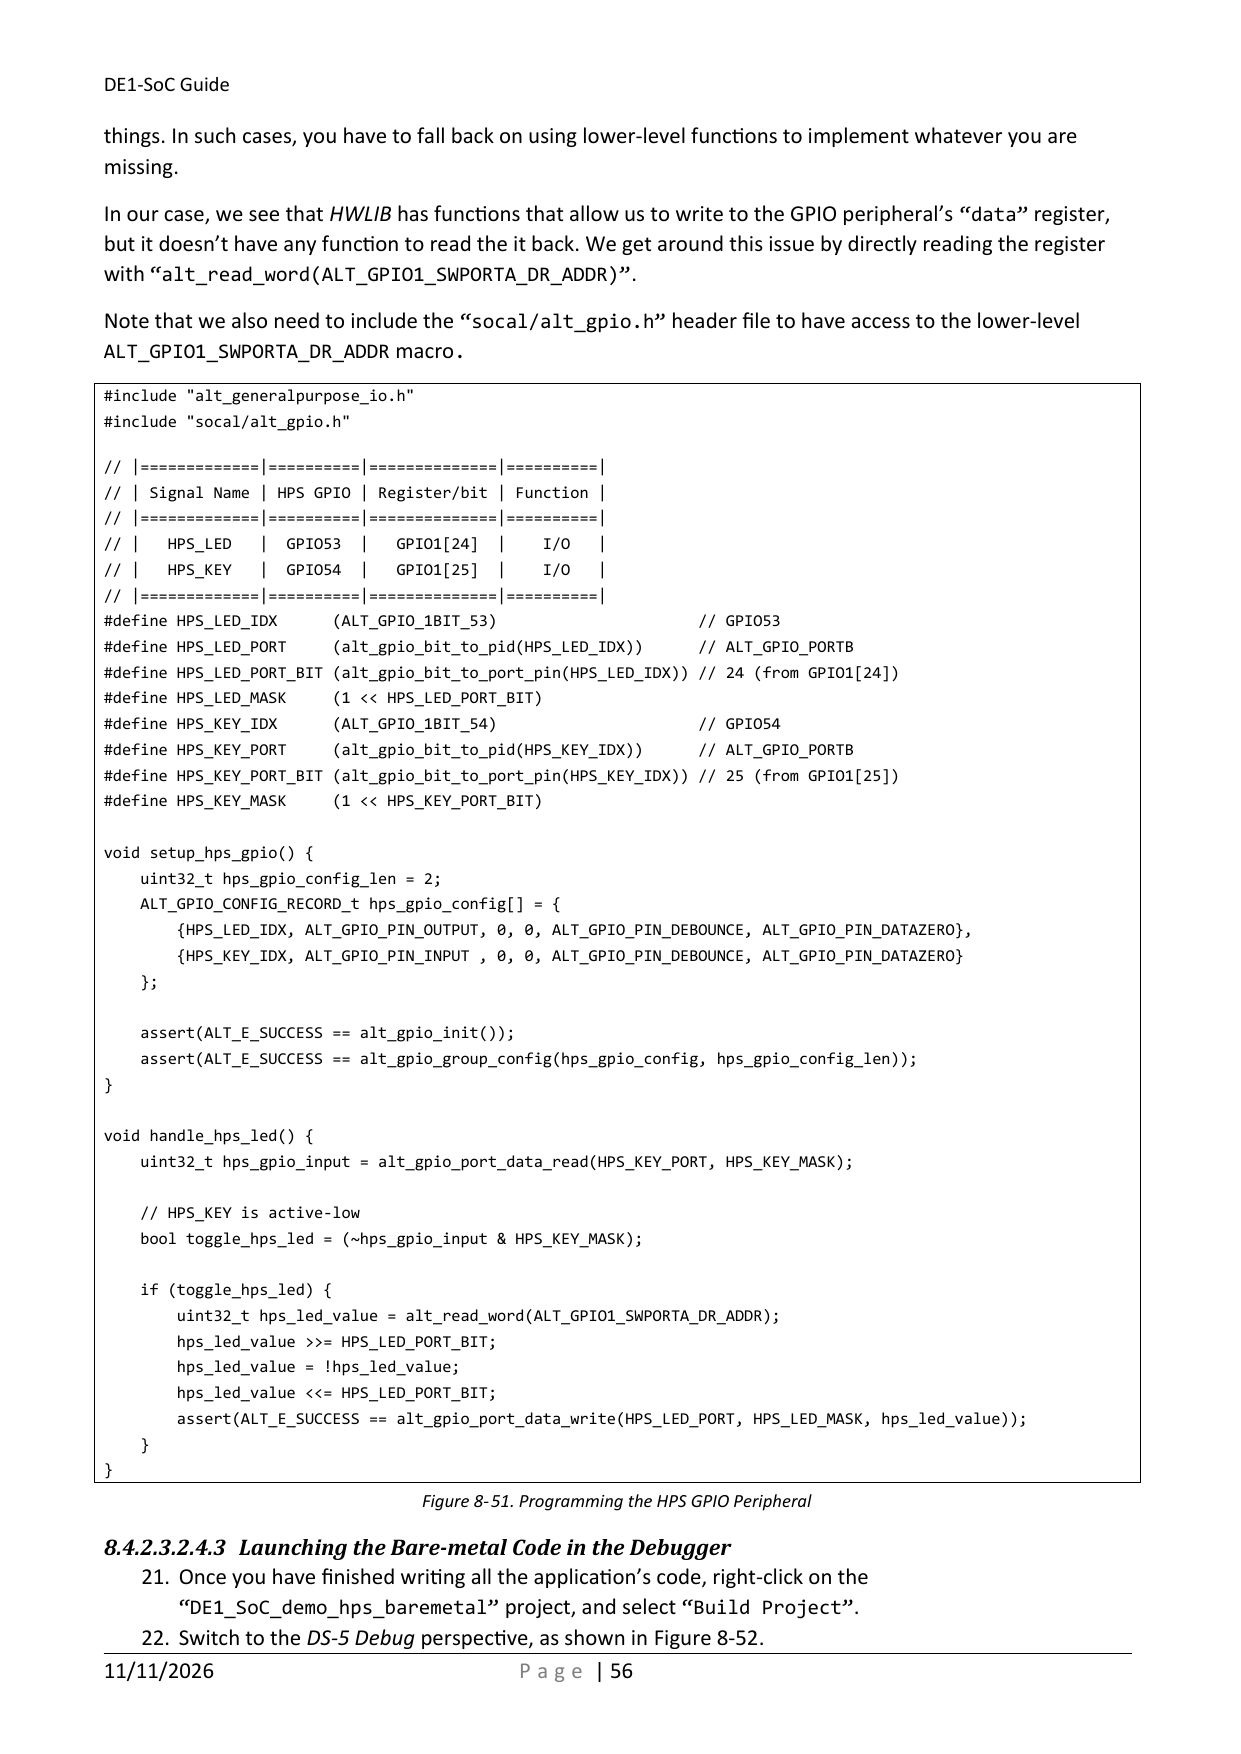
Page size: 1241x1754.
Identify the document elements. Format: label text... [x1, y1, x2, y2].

text // |=============|==========|==============|==========| [95, 454, 1140, 477]
list Once you have finished writing all the application’s code, right-click on the “DE1_SoC_demo_hps_baremetal” project, and select “Build Project”. [141, 1562, 1132, 1620]
text } [95, 1457, 1140, 1482]
text #define HPS_KEY_MASK (1 << HPS_KEY_PORT_BIT) [95, 788, 1140, 811]
text }; [95, 969, 1140, 991]
text assert(ALT_E_SUCCESS == alt_gpio_init()); [95, 1020, 1140, 1043]
text // | HPS_KEY | GPIO54 | GPIO1[25] | I/O | [95, 557, 1140, 579]
text uint32_t hps_led_value = alt_read_word(ALT_GPIO1_SWPORTA_DR_ADDR); [95, 1303, 1140, 1326]
text assert(ALT_E_SUCCESS == alt_gpio_group_config(hps_gpio_config, hps_gpio_config_len)); [95, 1046, 1140, 1068]
text #define HPS_KEY_PORT_BIT (alt_gpio_bit_to_port_pin(HPS_KEY_IDX)) // 25 (from GPIO1[25]) [95, 763, 1140, 785]
text #define HPS_KEY_PORT (alt_gpio_bit_to_pid(HPS_KEY_IDX)) // ALT_GPIO_PORTB [95, 737, 1140, 760]
text void handle_hps_led() { [95, 1123, 1140, 1146]
text #define HPS_LED_PORT (alt_gpio_bit_to_pid(HPS_LED_IDX)) // ALT_GPIO_PORTB [95, 634, 1140, 657]
text } [95, 1072, 1140, 1094]
text // |=============|==========|==============|==========| [95, 583, 1140, 605]
text // HPS_KEY is active-low [95, 1200, 1140, 1223]
text #include "socal/alt_gpio.h" [95, 409, 1140, 451]
text #define HPS_KEY_IDX (ALT_GPIO_1BIT_54) // GPIO54 [95, 711, 1140, 734]
subtitle Launching the Bare-metal Code in the Debugger [103, 1533, 1132, 1560]
text bool toggle_hps_led = (~hps_gpio_input & HPS_KEY_MASK); [95, 1226, 1140, 1248]
text uint32_t hps_gpio_config_len = 2; [95, 866, 1140, 888]
text Note that we also need to include the “socal/alt_gpio.h” header file to have access to the lower-level ALT_GPIO1_SWPORTA_DR_ADDR macro. [103, 306, 1132, 364]
text In our case, we see that HWLIB has functions that allow us to write to the GPIO peripheral’s “data” register, but it doesn’t have any function to read the it back. We get around this issue by directly reading the register with “alt_read_word(ALT_GPIO1_SWPORTA_DR_ADDR)”. [103, 199, 1132, 287]
text #define HPS_LED_IDX (ALT_GPIO_1BIT_53) // GPIO53 [95, 608, 1140, 631]
text // | Signal Name | HPS GPIO | Register/bit | Function | [95, 480, 1140, 502]
text ALT_GPIO_CONFIG_RECORD_t hps_gpio_config[] = { [95, 891, 1140, 914]
text if (toggle_hps_led) { [95, 1277, 1140, 1300]
text #define HPS_LED_MASK (1 << HPS_LED_PORT_BIT) [95, 686, 1140, 708]
text // |=============|==========|==============|==========| [95, 506, 1140, 528]
text uint32_t hps_gpio_input = alt_gpio_port_data_read(HPS_KEY_PORT, HPS_KEY_MASK); [95, 1149, 1140, 1171]
text #include "alt_generalpurpose_io.h" [95, 384, 1140, 406]
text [103, 122, 1132, 180]
text } [95, 1432, 1140, 1454]
text {HPS_KEY_IDX, ALT_GPIO_PIN_INPUT , 0, 0, ALT_GPIO_PIN_DEBOUNCE, ALT_GPIO_PIN_DATAZERO} [95, 943, 1140, 966]
text hps_led_value >>= HPS_LED_PORT_BIT; [95, 1329, 1140, 1351]
text void setup_hps_gpio() { [95, 840, 1140, 863]
text hps_led_value = !hps_led_value; [95, 1354, 1140, 1377]
text hps_led_value <<= HPS_LED_PORT_BIT; [95, 1380, 1140, 1403]
text {HPS_LED_IDX, ALT_GPIO_PIN_OUTPUT, 0, 0, ALT_GPIO_PIN_DEBOUNCE, ALT_GPIO_PIN_DATAZERO}, [95, 917, 1140, 940]
text #define HPS_LED_PORT_BIT (alt_gpio_bit_to_port_pin(HPS_LED_IDX)) // 24 (from GPIO1[24]) [95, 660, 1140, 682]
text // | HPS_LED | GPIO53 | GPIO1[24] | I/O | [95, 531, 1140, 554]
text assert(ALT_E_SUCCESS == alt_gpio_port_data_write(HPS_LED_PORT, HPS_LED_MASK, hps_led_value)); [95, 1406, 1140, 1429]
